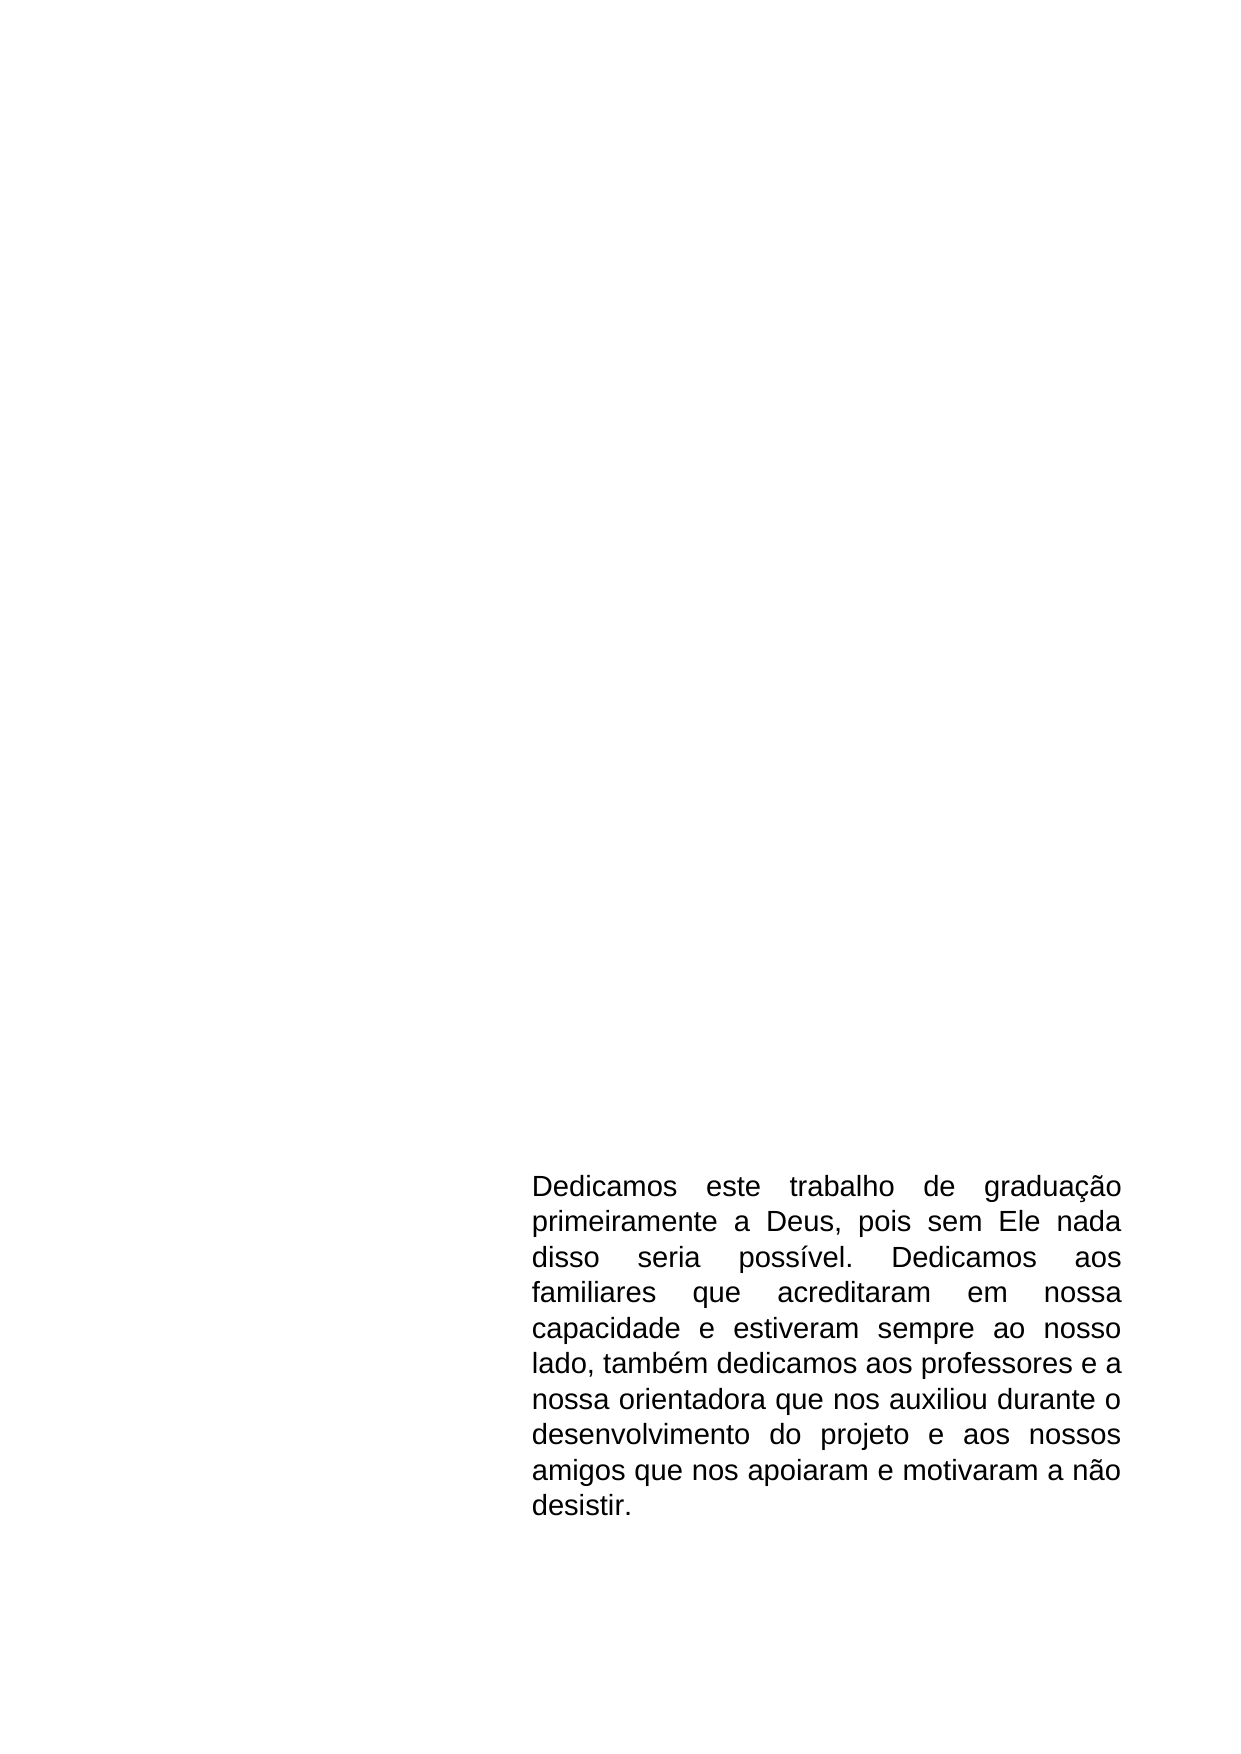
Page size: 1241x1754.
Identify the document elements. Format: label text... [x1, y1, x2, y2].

text Dedicamos este trabalho de graduação primeiramente a Deus, pois sem Ele nada disso seria possível. Dedicamos aos familiares que acreditaram em nossa capacidade e estiveram sempre ao nosso lado, também dedicamos aos professores e a nossa orientadora que nos auxiliou durante o desenvolvimento do projeto e aos nossos amigos que nos apoiaram e motivaram a não desistir. [532, 1169, 1122, 1522]
